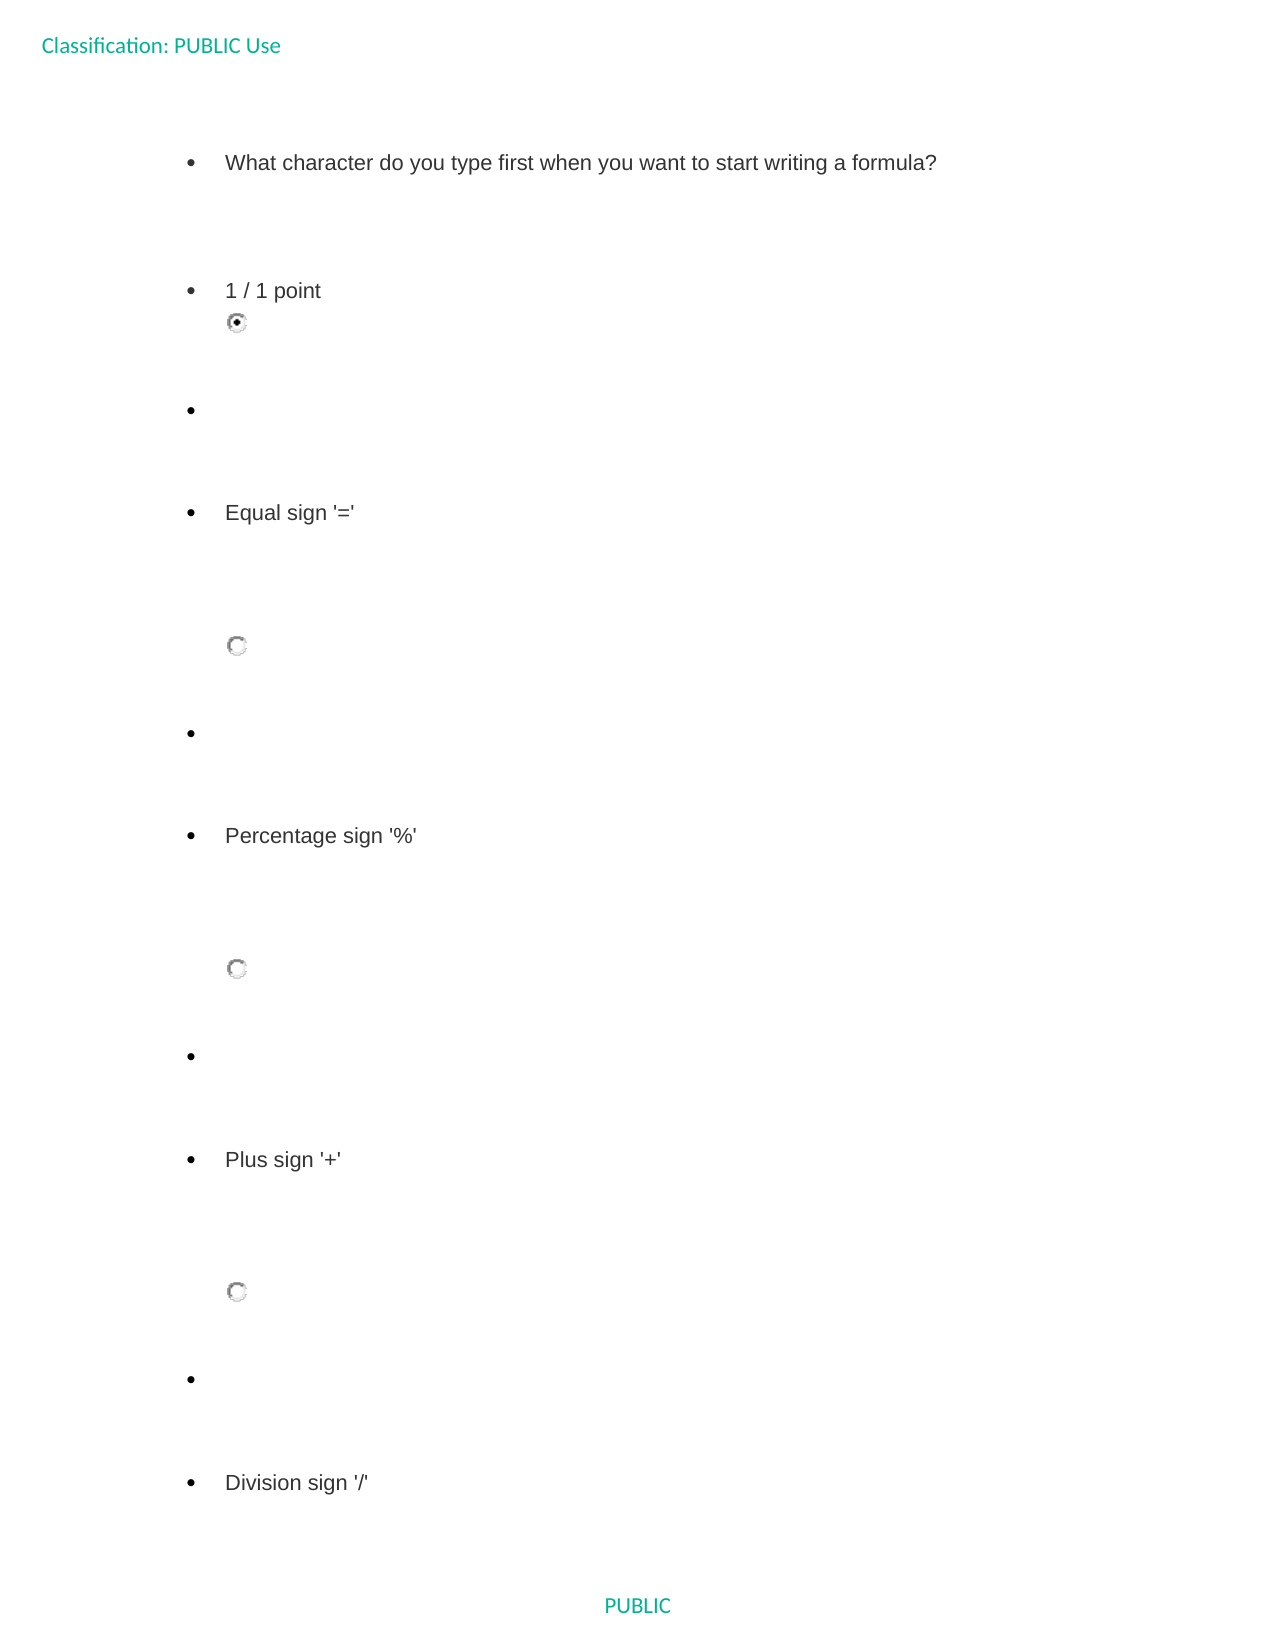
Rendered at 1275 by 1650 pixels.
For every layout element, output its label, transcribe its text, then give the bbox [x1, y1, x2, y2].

list What character do you type first when you want to start writing a formula? [187, 150, 1125, 175]
list Plus sign '+' [187, 1147, 1125, 1172]
list Division sign '/' [187, 1470, 1125, 1495]
list 1 / 1 point [187, 278, 1125, 303]
list Equal sign '=' [187, 500, 1125, 526]
list Percentage sign '%' [187, 823, 1125, 849]
